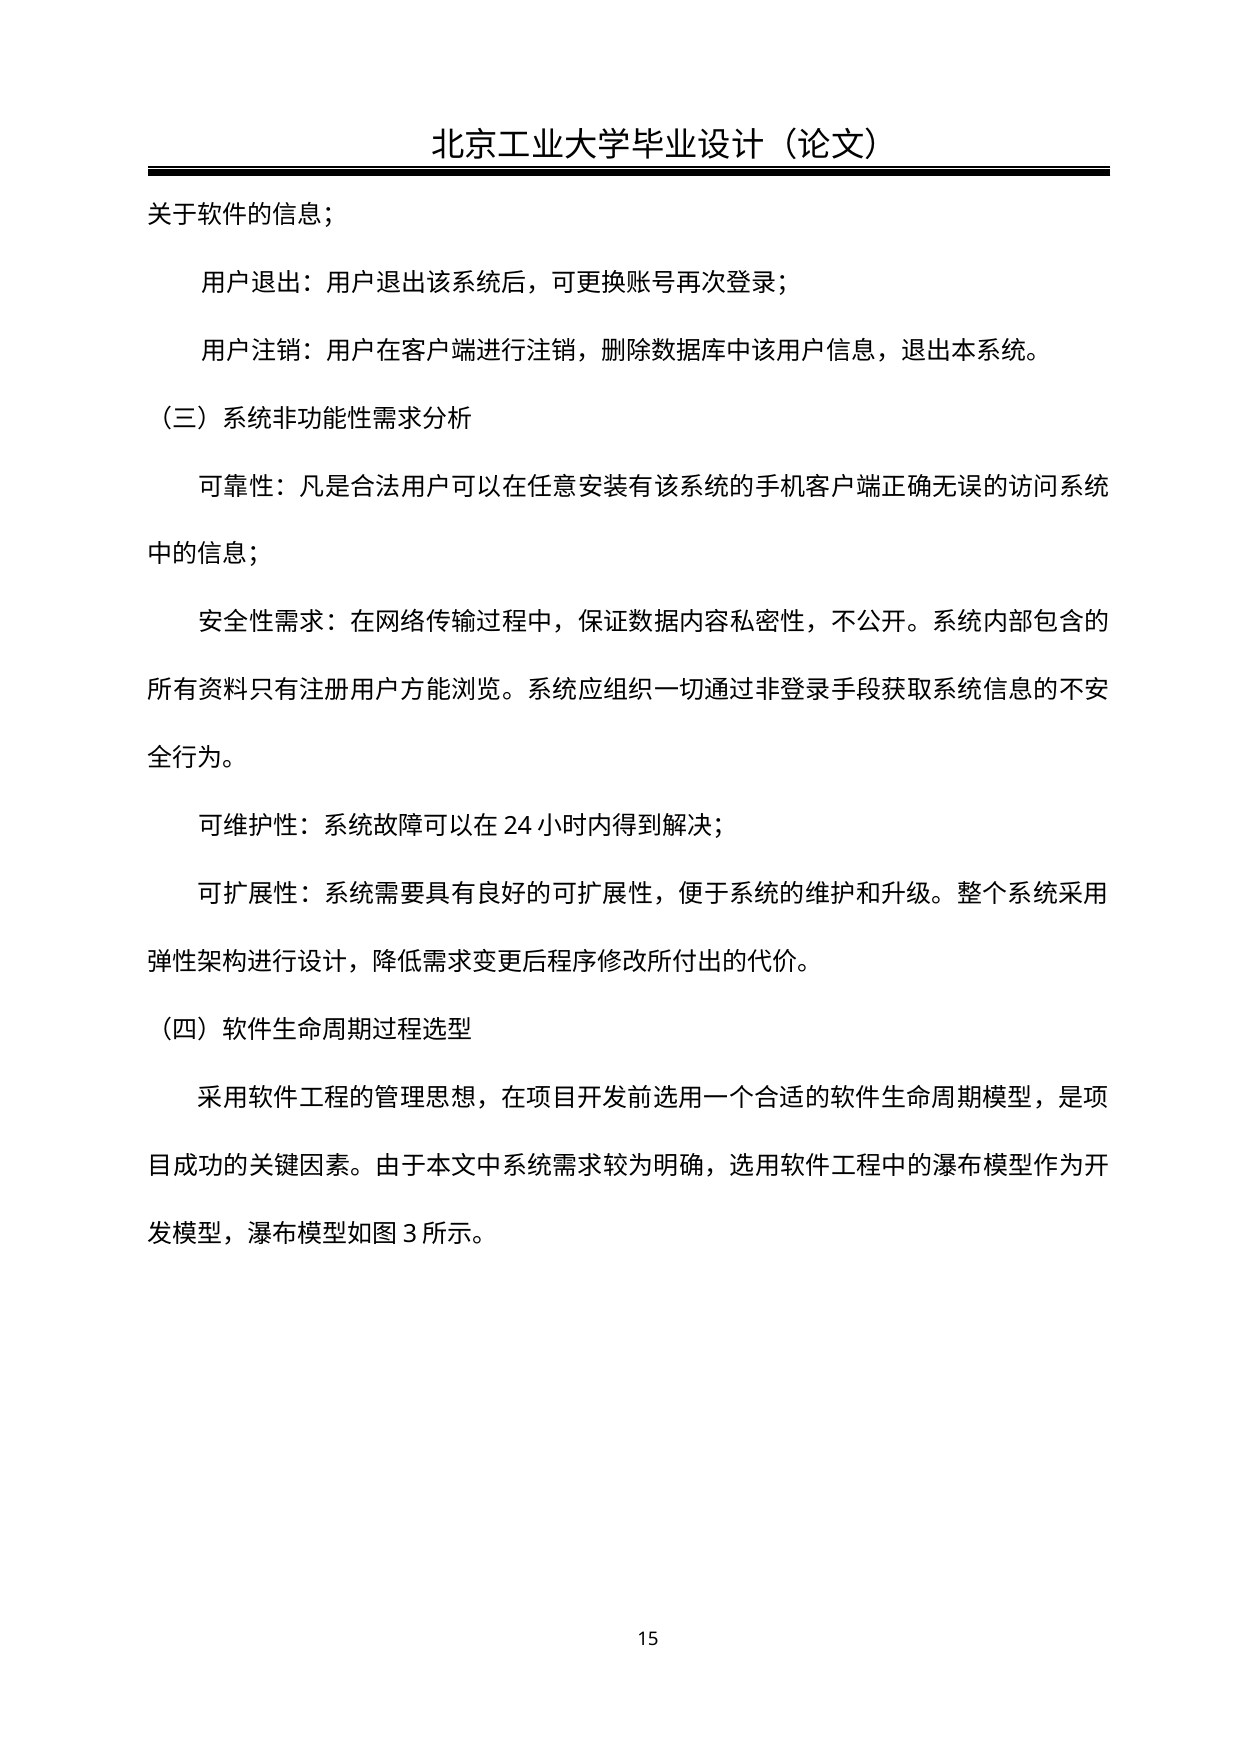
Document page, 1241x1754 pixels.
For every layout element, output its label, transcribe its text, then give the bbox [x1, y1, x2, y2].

text 可维护性：系统故障可以在24小时内得到解决； [148, 790, 1110, 858]
subtitle （三）系统非功能性需求分析 [148, 382, 1110, 450]
subtitle （四）软件生命周期过程选型 [148, 993, 1110, 1061]
text 可扩展性：系统需要具有良好的可扩展性，便于系统的维护和升级。整个系统采用弹性架构进行设计，降低需求变更后程序修改所付出的代价。 [148, 858, 1110, 993]
text 可靠性：凡是合法用户可以在任意安装有该系统的手机客户端正确无误的访问系统中的信息； [148, 450, 1110, 586]
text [148, 178, 1110, 246]
text 用户退出：用户退出该系统后，可更换账号再次登录； [148, 246, 1110, 314]
text 用户注销：用户在客户端进行注销，删除数据库中该用户信息，退出本系统。 [148, 314, 1110, 382]
text 采用软件工程的管理思想，在项目开发前选用一个合适的软件生命周期模型，是项目成功的关键因素。由于本文中系统需求较为明确，选用软件工程中的瀑布模型作为开发模型，瀑布模型如图3所示。 [148, 1061, 1110, 1265]
text 安全性需求：在网络传输过程中，保证数据内容私密性，不公开。系统内部包含的所有资料只有注册用户方能浏览。系统应组织一切通过非登录手段获取系统信息的不安全行为。 [148, 586, 1110, 790]
